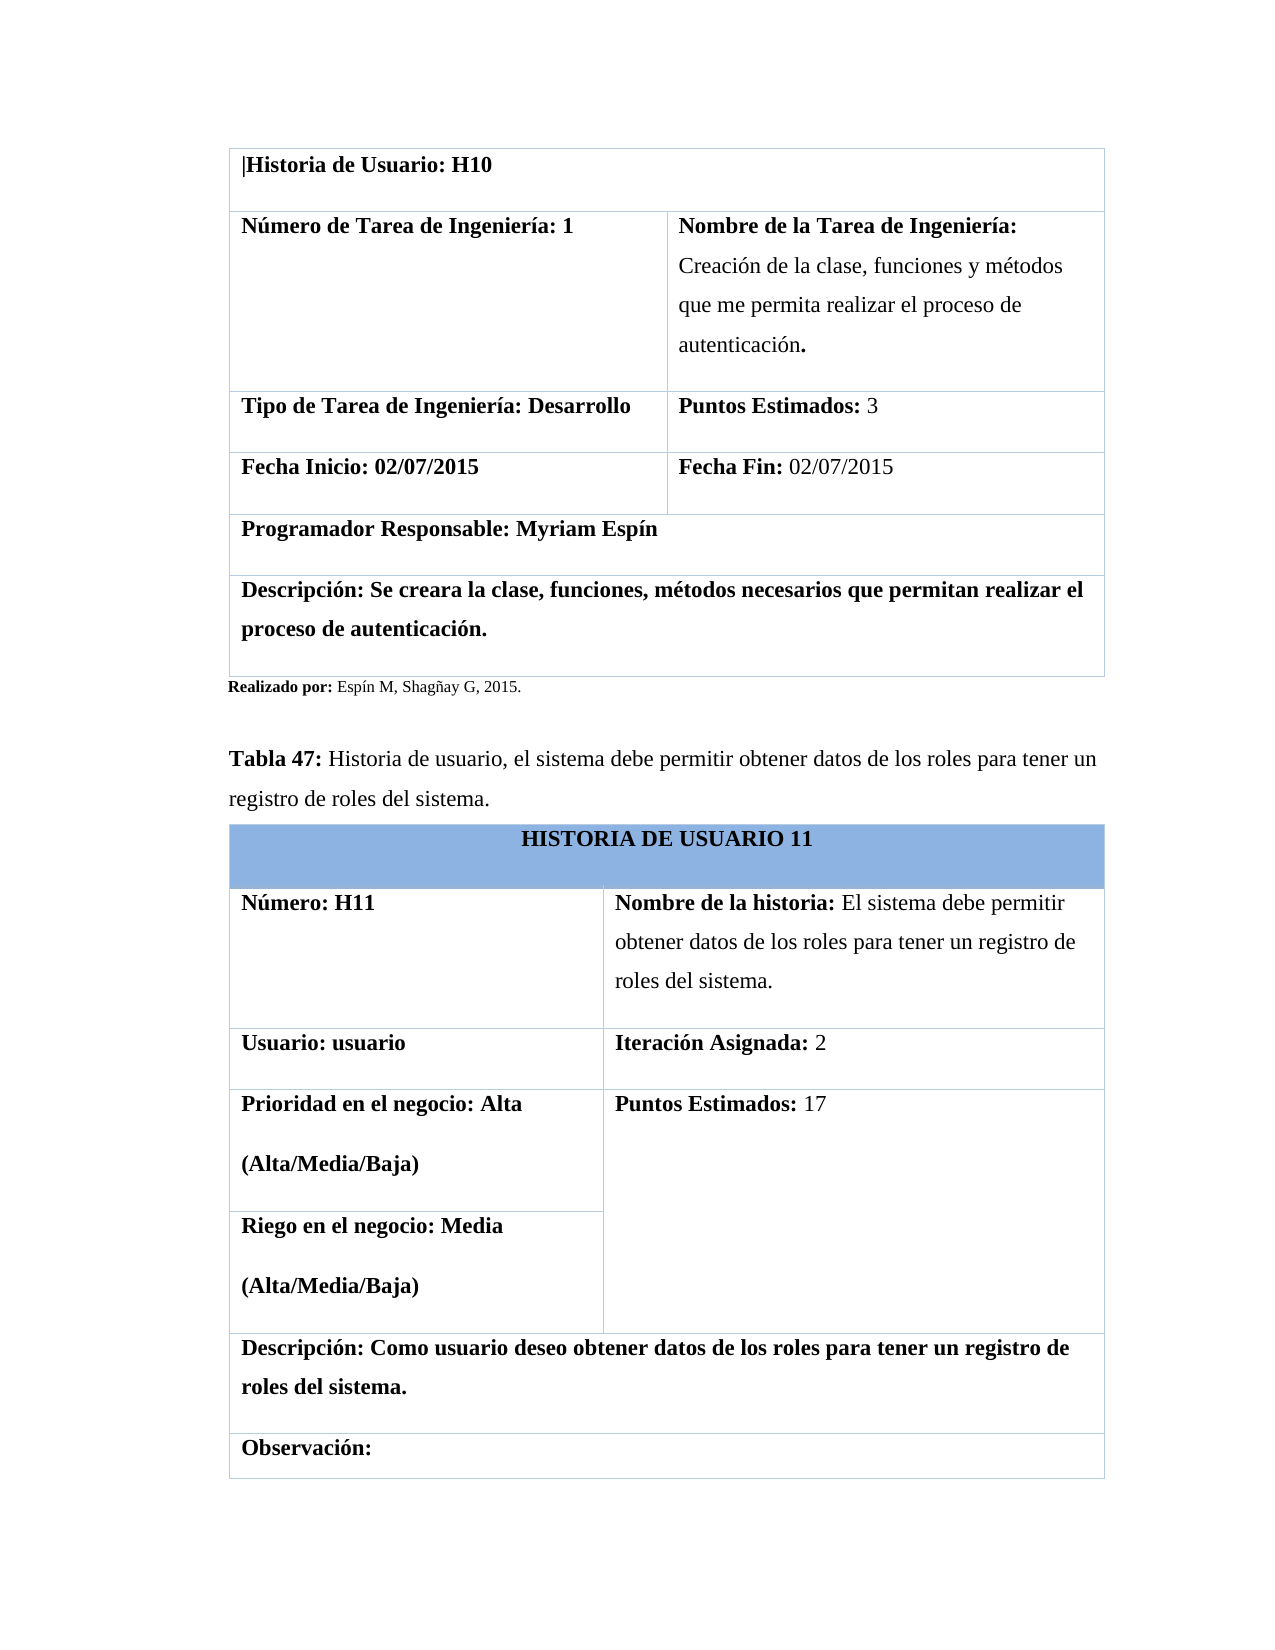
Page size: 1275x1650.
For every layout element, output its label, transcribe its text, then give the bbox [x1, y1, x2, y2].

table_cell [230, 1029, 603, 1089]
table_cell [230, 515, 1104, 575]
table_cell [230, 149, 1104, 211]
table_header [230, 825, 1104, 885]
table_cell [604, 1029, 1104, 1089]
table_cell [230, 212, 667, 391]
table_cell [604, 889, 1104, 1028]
text Realizado por: Espín M, Shagñay G, 2015. [207, 677, 1127, 696]
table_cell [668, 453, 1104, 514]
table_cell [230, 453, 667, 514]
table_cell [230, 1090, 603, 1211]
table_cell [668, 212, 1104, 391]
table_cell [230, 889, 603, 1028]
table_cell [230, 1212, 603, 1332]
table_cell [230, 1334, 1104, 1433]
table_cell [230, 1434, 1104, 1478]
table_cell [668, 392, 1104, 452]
text Tabla 47: Historia de usuario, el sistema debe permitir obtener datos de los roles para tener un registro de roles del sistema. [229, 745, 1127, 811]
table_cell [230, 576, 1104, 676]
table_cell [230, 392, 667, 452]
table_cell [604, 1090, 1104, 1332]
